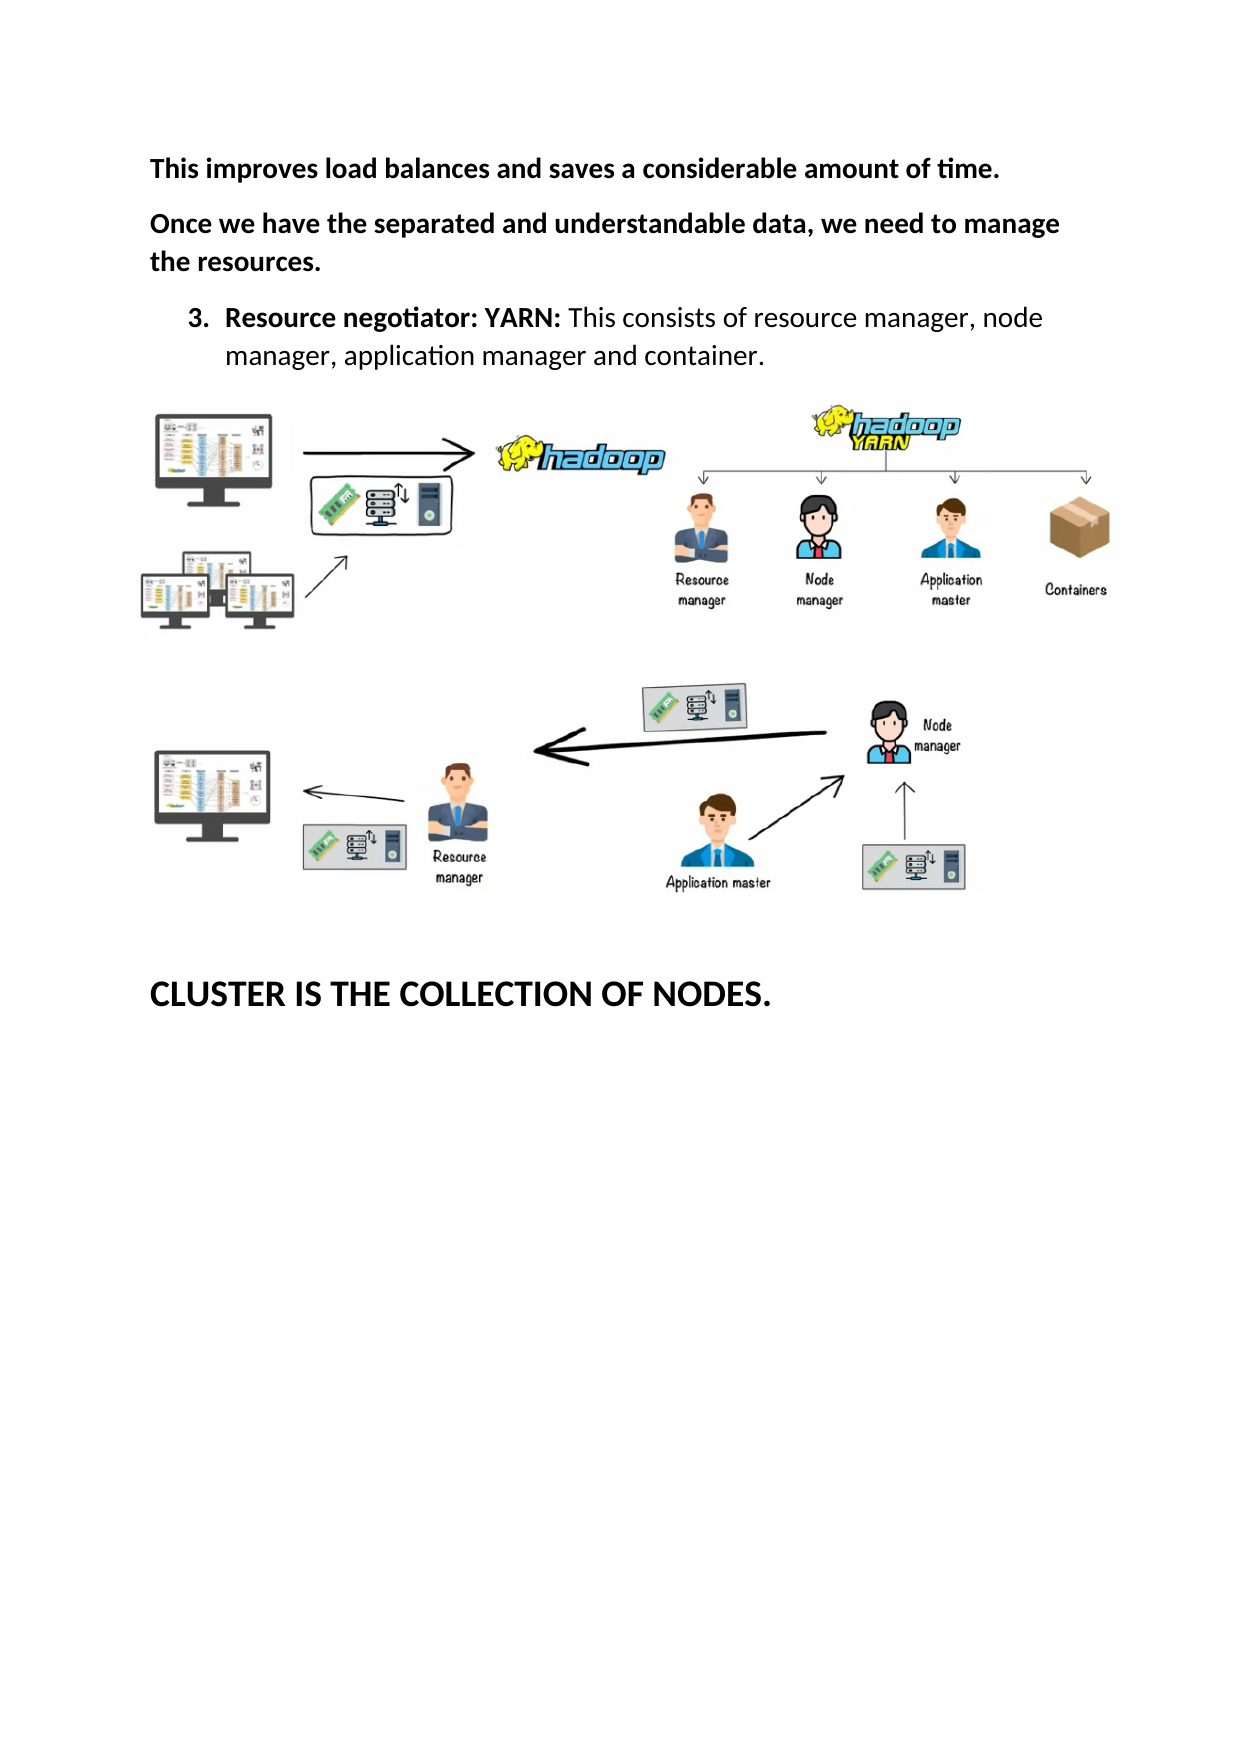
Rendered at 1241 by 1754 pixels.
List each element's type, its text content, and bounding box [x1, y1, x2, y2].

list Resource negotiator: YARN: This consists of resource manager, node manager, application manager and container. [187, 299, 1090, 373]
text Once we have the separated and understandable data, we need to manage the resources. [150, 205, 1090, 279]
text This improves load balances and saves a considerable amount of time. [150, 150, 1090, 186]
picture [101, 396, 1139, 893]
text CLUSTER IS THE COLLECTION OF NODES. [150, 970, 1090, 1016]
